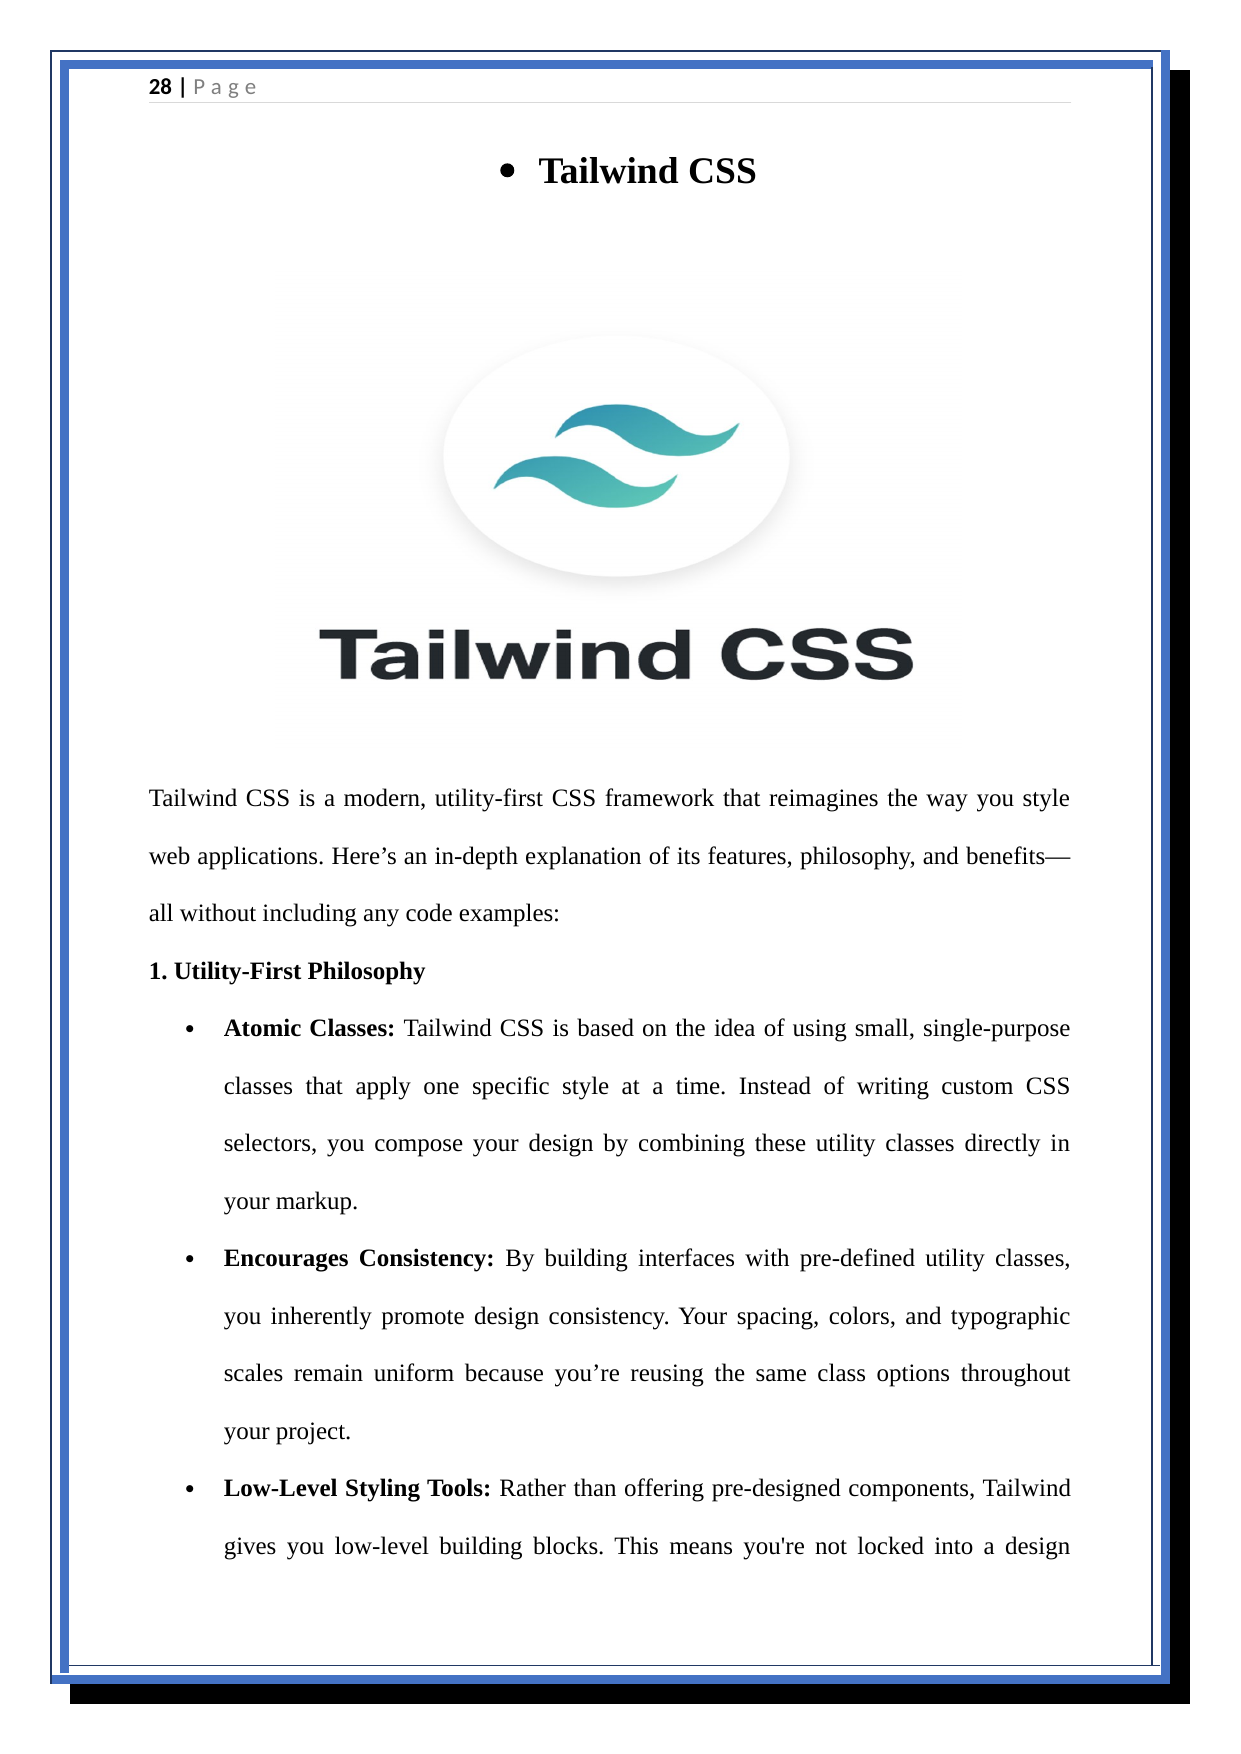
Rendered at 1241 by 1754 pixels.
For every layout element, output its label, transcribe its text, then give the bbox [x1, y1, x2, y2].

text Tailwind CSS is a modern, utility-first CSS framework that reimagines the way you style web applications. Here’s an in-depth explanation of its features, philosophy, and benefits—all without including any code examples: [148, 783, 1071, 927]
list Tailwind CSS [186, 148, 1071, 192]
text 1. Utility-First Philosophy [148, 956, 1071, 984]
picture [274, 268, 963, 748]
list Encourages Consistency: By building interfaces with pre-defined utility classes, you inherently promote design consistency. Your spacing, colors, and typographic scales remain uniform because you’re reusing the same class options throughout your project. [186, 1243, 1071, 1444]
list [186, 1473, 1071, 1559]
list Atomic Classes: Tailwind CSS is based on the idea of using small, single-purpose classes that apply one specific style at a time. Instead of writing custom CSS selectors, you compose your design by combining these utility classes directly in your markup. [186, 1013, 1071, 1214]
